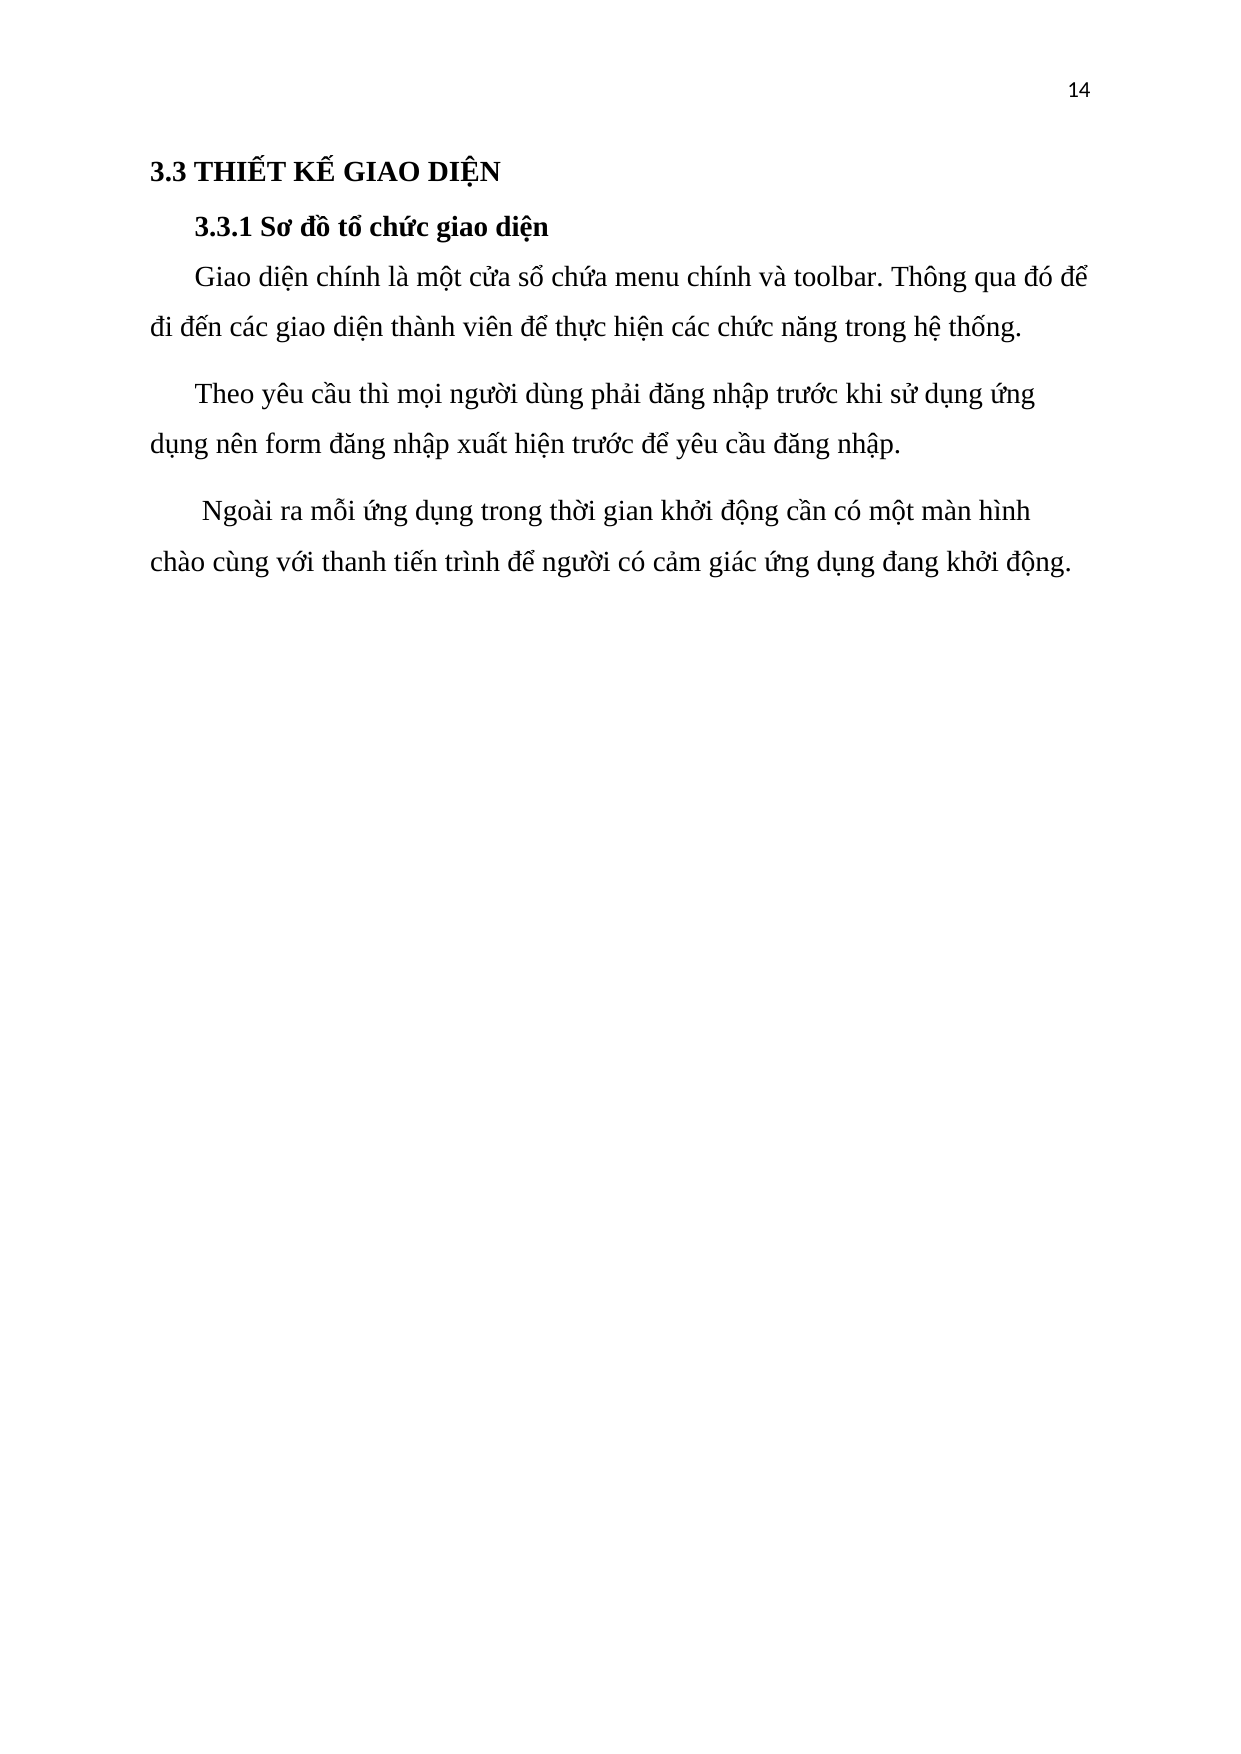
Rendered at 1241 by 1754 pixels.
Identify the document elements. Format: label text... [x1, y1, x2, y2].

subtitle 3.3.1 Sơ đồ tổ chức giao diện [150, 209, 1090, 242]
text Theo yêu cầu thì mọi người dùng phải đăng nhập trước khi sử dụng ứng dụng nên form đăng nhập xuất hiện trước để yêu cầu đăng nhập. [150, 376, 1090, 460]
text Ngoài ra mỗi ứng dụng trong thời gian khởi động cần có một màn hình chào cùng với thanh tiến trình để người có cảm giác ứng dụng đang khởi động. [150, 493, 1090, 577]
subtitle 3.3 THIẾT KẾ GIAO DIỆN [150, 154, 1090, 188]
text Giao diện chính là một cửa sổ chứa menu chính và toolbar. Thông qua đó để đi đến các giao diện thành viên để thực hiện các chức năng trong hệ thống. [150, 259, 1090, 343]
